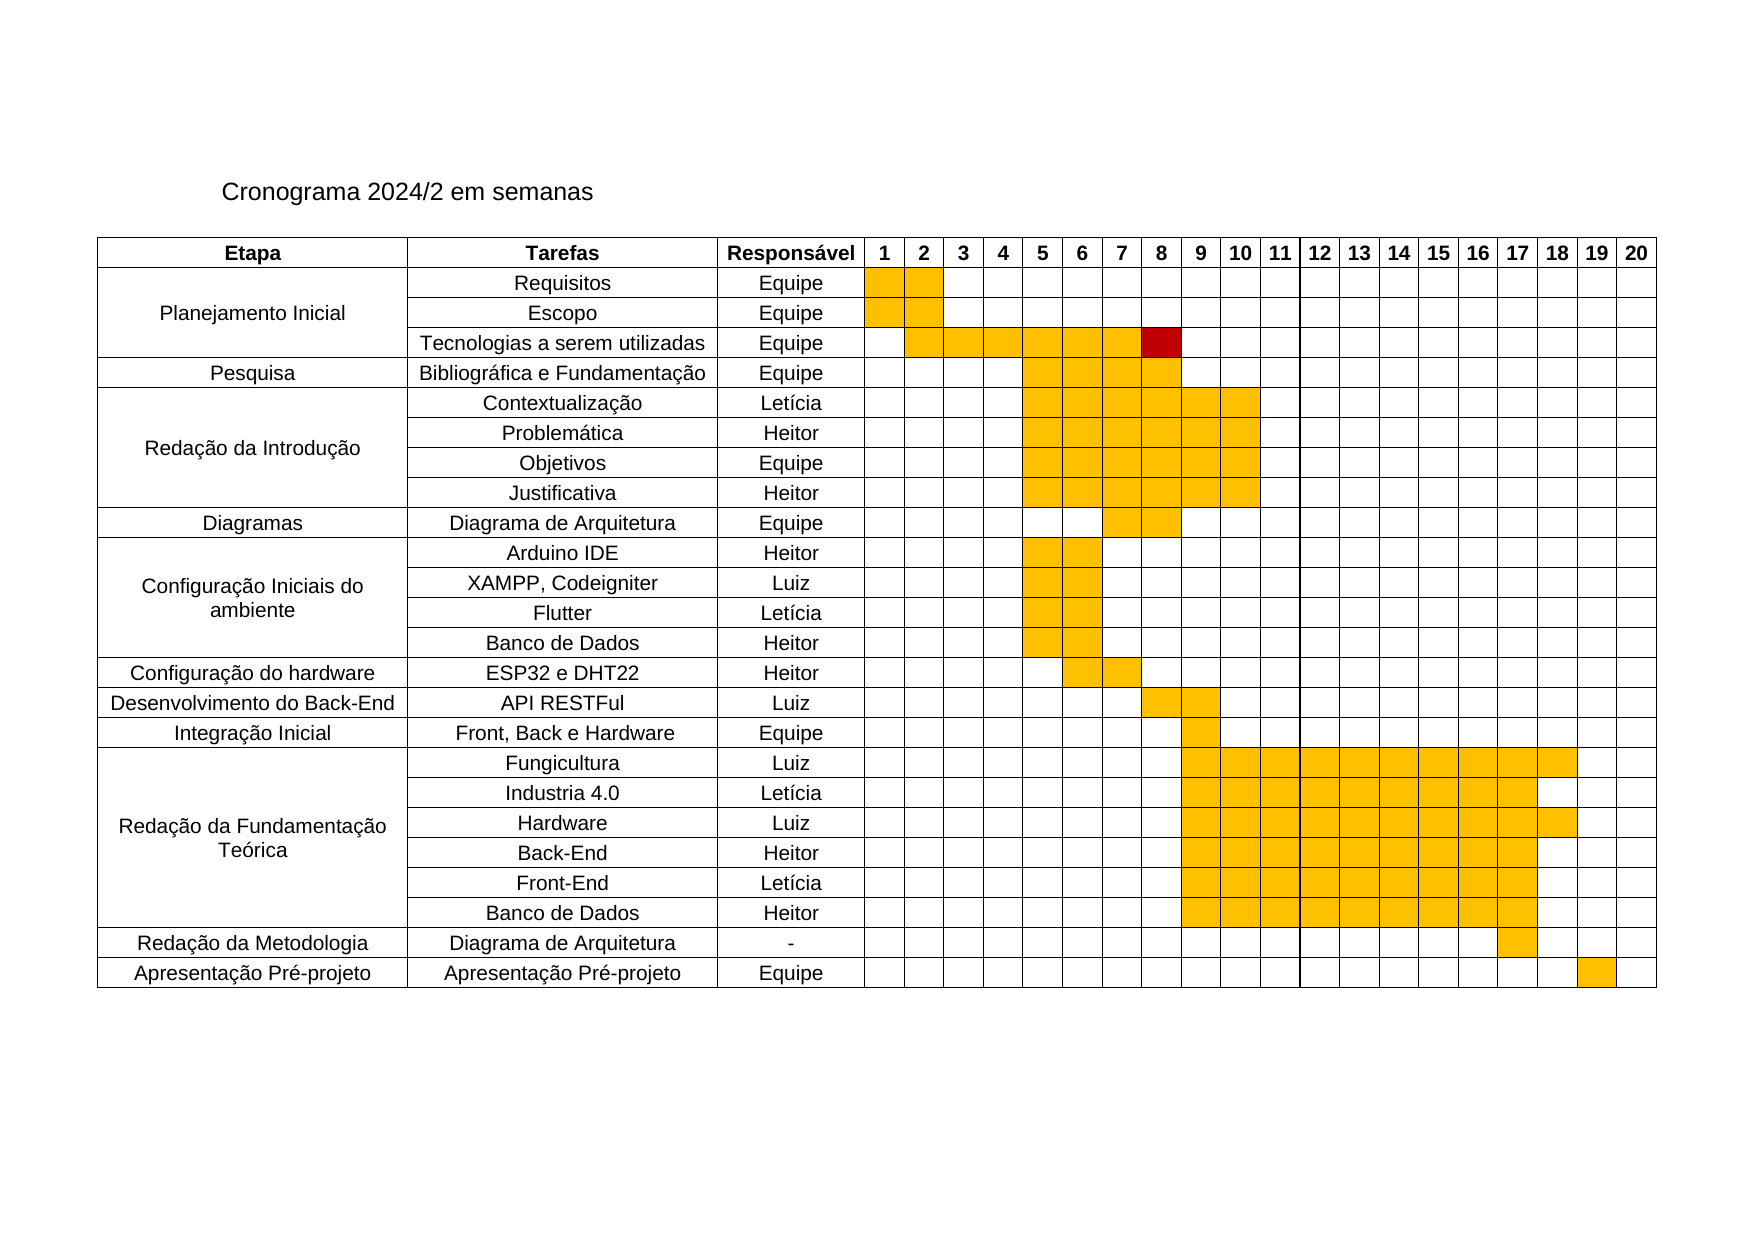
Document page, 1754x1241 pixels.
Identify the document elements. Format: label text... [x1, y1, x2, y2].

table_cell [1459, 448, 1497, 477]
table_cell [1419, 658, 1458, 687]
table_cell [1261, 598, 1299, 627]
table_cell [1578, 418, 1616, 447]
table_cell [1182, 748, 1220, 777]
table_cell [944, 628, 983, 657]
table_cell [1340, 448, 1379, 477]
table_cell [865, 388, 904, 417]
table_cell [1419, 508, 1458, 537]
table_cell [1261, 508, 1299, 537]
table_cell Luiz [718, 748, 864, 777]
table_cell [1419, 418, 1458, 447]
table_cell [1617, 748, 1656, 777]
table_cell [1380, 568, 1418, 597]
table_cell Hardware [408, 808, 717, 837]
table_cell [1301, 568, 1339, 597]
table_cell [1182, 838, 1220, 867]
table_cell Equipe [718, 298, 864, 327]
table_cell [984, 478, 1022, 507]
table_cell [1498, 478, 1537, 507]
table_cell [1578, 328, 1616, 357]
table_cell [1301, 808, 1339, 837]
table_cell [984, 628, 1022, 657]
table_cell [1063, 448, 1102, 477]
table_cell Heitor [718, 898, 864, 927]
table_cell [865, 658, 904, 687]
table_cell [1063, 748, 1102, 777]
table_cell [1023, 958, 1062, 987]
table_cell [905, 328, 943, 357]
table_cell [944, 748, 983, 777]
table_cell [1221, 478, 1260, 507]
table_cell Equipe [718, 958, 864, 987]
table_cell [1459, 718, 1497, 747]
table_cell [1221, 538, 1260, 567]
table_cell [1103, 478, 1141, 507]
table_cell [1419, 538, 1458, 567]
table_cell [1459, 958, 1497, 987]
table_cell [1301, 718, 1339, 747]
table_cell [1182, 478, 1220, 507]
table_cell [1301, 658, 1339, 687]
table_cell [1221, 358, 1260, 387]
table_cell [1340, 418, 1379, 447]
table_cell [1617, 838, 1656, 867]
table_cell [1380, 298, 1418, 327]
table_cell [984, 268, 1022, 297]
table_cell [1261, 838, 1299, 867]
table_cell [1380, 358, 1418, 387]
table_cell [1617, 628, 1656, 657]
table_cell [1538, 448, 1577, 477]
table_cell [1182, 508, 1220, 537]
table_cell [905, 748, 943, 777]
table_cell Luiz [718, 568, 864, 597]
table_cell [1578, 688, 1616, 717]
table_cell [1142, 868, 1181, 897]
table_cell [1221, 598, 1260, 627]
table_cell [1301, 448, 1339, 477]
table_cell [1142, 838, 1181, 867]
table_cell [1419, 748, 1458, 777]
table_cell [1340, 718, 1379, 747]
table_cell [1538, 268, 1577, 297]
table_cell [1459, 628, 1497, 657]
table_cell [1182, 448, 1220, 477]
table_cell [1221, 448, 1260, 477]
table_cell Justificativa [408, 478, 717, 507]
table_cell API RESTFul [408, 688, 717, 717]
table_cell [865, 418, 904, 447]
table_cell [1617, 568, 1656, 597]
table_cell [1419, 388, 1458, 417]
table_cell [1459, 928, 1497, 957]
table_cell [1023, 598, 1062, 627]
table_cell [1301, 598, 1339, 627]
table_cell [1578, 478, 1616, 507]
table_cell [944, 268, 983, 297]
table_cell [1182, 868, 1220, 897]
table_cell [1538, 568, 1577, 597]
table_cell [1142, 958, 1181, 987]
table_header 11 [1261, 238, 1299, 267]
table_cell [1459, 868, 1497, 897]
table_cell [1617, 658, 1656, 687]
table_cell [865, 928, 904, 957]
table_cell [1142, 748, 1181, 777]
table_header 18 [1538, 238, 1577, 267]
table_header 12 [1301, 238, 1339, 267]
table_cell [1380, 448, 1418, 477]
table_cell [1419, 448, 1458, 477]
table_cell [1063, 268, 1102, 297]
table_cell [984, 598, 1022, 627]
table_cell [984, 748, 1022, 777]
table_cell [1419, 958, 1458, 987]
table_cell Diagrama de Arquitetura [408, 508, 717, 537]
table_header 15 [1419, 238, 1458, 267]
table_cell [1103, 538, 1141, 567]
table_cell [1261, 928, 1299, 957]
table_cell [1063, 688, 1102, 717]
table_cell [1538, 538, 1577, 567]
table_cell [1221, 268, 1260, 297]
table_cell [905, 958, 943, 987]
table_cell Desenvolvimento do Back-End [98, 688, 407, 717]
table_cell [1340, 628, 1379, 657]
table_cell [1142, 778, 1181, 807]
table_cell [1221, 868, 1260, 897]
table_cell [865, 598, 904, 627]
table_cell Letícia [718, 598, 864, 627]
table_cell [1578, 388, 1616, 417]
table_cell [984, 838, 1022, 867]
table_cell [1459, 598, 1497, 627]
table_cell [1459, 388, 1497, 417]
table_cell [944, 358, 983, 387]
table_cell [944, 718, 983, 747]
table_cell [944, 688, 983, 717]
table_cell Heitor [718, 628, 864, 657]
table_cell [944, 598, 983, 627]
table_cell [1578, 898, 1616, 927]
table_cell [1301, 388, 1339, 417]
table_cell [1221, 298, 1260, 327]
table_cell [1578, 508, 1616, 537]
table_cell [1380, 748, 1418, 777]
table_cell [1380, 508, 1418, 537]
table_cell [1261, 718, 1299, 747]
table_cell Back-End [408, 838, 717, 867]
table_cell [1459, 298, 1497, 327]
table_cell [984, 418, 1022, 447]
table_cell [1182, 568, 1220, 597]
table_cell [1578, 358, 1616, 387]
table_cell [1459, 418, 1497, 447]
table_header 1 [865, 238, 904, 267]
table_cell [1340, 328, 1379, 357]
table_cell Heitor [718, 478, 864, 507]
table_cell [1538, 298, 1577, 327]
table_cell Flutter [408, 598, 717, 627]
table_cell [1617, 418, 1656, 447]
table_cell [1459, 688, 1497, 717]
table_cell [1340, 778, 1379, 807]
table_cell [1578, 958, 1616, 987]
table_cell [1301, 778, 1339, 807]
table_cell [1617, 328, 1656, 357]
table_cell [1617, 778, 1656, 807]
table_cell [984, 898, 1022, 927]
table_cell [1498, 658, 1537, 687]
table_cell [1103, 748, 1141, 777]
table_cell Luiz [718, 808, 864, 837]
table_cell [905, 658, 943, 687]
table_cell [1419, 298, 1458, 327]
table_cell [1221, 748, 1260, 777]
table_cell [1498, 298, 1537, 327]
table_cell [1182, 778, 1220, 807]
table_cell [1103, 808, 1141, 837]
table_cell [984, 568, 1022, 597]
table_cell [1617, 478, 1656, 507]
table_header Responsável [718, 238, 864, 267]
table_cell [1103, 688, 1141, 717]
table_cell [1063, 838, 1102, 867]
table_cell [1103, 448, 1141, 477]
table_cell [1498, 628, 1537, 657]
table_cell [1340, 358, 1379, 387]
table_cell [1023, 388, 1062, 417]
table_cell [1023, 538, 1062, 567]
table_cell [1301, 838, 1339, 867]
table_cell Bibliográfica e Fundamentação [408, 358, 717, 387]
table_cell [984, 778, 1022, 807]
table_cell [1340, 508, 1379, 537]
table_cell [1103, 418, 1141, 447]
table_cell [1142, 568, 1181, 597]
table_cell [1301, 418, 1339, 447]
table_cell [1221, 418, 1260, 447]
table_cell [1617, 508, 1656, 537]
table_cell Letícia [718, 778, 864, 807]
table_cell [865, 688, 904, 717]
table_cell [984, 868, 1022, 897]
table_cell [1023, 928, 1062, 957]
table_cell [1617, 358, 1656, 387]
table_cell Banco de Dados [408, 898, 717, 927]
table_cell [1063, 538, 1102, 567]
table_cell [1261, 658, 1299, 687]
table_cell Equipe [718, 358, 864, 387]
table_cell Pesquisa [98, 358, 407, 387]
table_cell [1578, 718, 1616, 747]
table_cell [1301, 478, 1339, 507]
table_cell [1142, 718, 1181, 747]
table_cell [865, 328, 904, 357]
table_cell [984, 658, 1022, 687]
table_cell Configuração do hardware [98, 658, 407, 687]
table_cell [1419, 328, 1458, 357]
table_cell [1142, 508, 1181, 537]
table_cell [944, 808, 983, 837]
table_cell [1142, 928, 1181, 957]
table_cell [1063, 958, 1102, 987]
table_cell [1301, 628, 1339, 657]
table_cell [1182, 388, 1220, 417]
table_cell Front, Back e Hardware [408, 718, 717, 747]
table_header 20 [1617, 238, 1656, 267]
table_cell [865, 778, 904, 807]
table_cell [1261, 688, 1299, 717]
table_cell [905, 448, 943, 477]
table_cell [944, 448, 983, 477]
table_cell Banco de Dados [408, 628, 717, 657]
table_cell [1221, 568, 1260, 597]
table_cell [1498, 958, 1537, 987]
table_header Tarefas [408, 238, 717, 267]
table_cell [1261, 868, 1299, 897]
table_cell [1221, 898, 1260, 927]
table_cell [1459, 508, 1497, 537]
table_cell [1142, 808, 1181, 837]
table_cell [865, 568, 904, 597]
table_cell [1261, 358, 1299, 387]
table_cell [1617, 298, 1656, 327]
table_cell [1221, 808, 1260, 837]
table_header 3 [944, 238, 983, 267]
table_cell [1063, 568, 1102, 597]
table_cell [1498, 358, 1537, 387]
table_cell [1063, 478, 1102, 507]
table_cell [944, 658, 983, 687]
table_header 2 [905, 238, 943, 267]
table_cell [1063, 718, 1102, 747]
table_cell [1261, 418, 1299, 447]
table_cell [1617, 448, 1656, 477]
table_cell [1221, 718, 1260, 747]
table_cell [1459, 568, 1497, 597]
table_cell [1538, 688, 1577, 717]
table_cell [1578, 658, 1616, 687]
table_cell [1538, 868, 1577, 897]
table_cell [1578, 838, 1616, 867]
table_cell Luiz [718, 688, 864, 717]
table_cell [1419, 838, 1458, 867]
table_cell [905, 928, 943, 957]
table_cell [1419, 868, 1458, 897]
table_cell [1538, 958, 1577, 987]
table_cell [1380, 268, 1418, 297]
table_cell Tecnologias a serem utilizadas [408, 328, 717, 357]
table_cell [1380, 958, 1418, 987]
table_cell [1578, 748, 1616, 777]
table_cell [984, 298, 1022, 327]
table_cell [1459, 748, 1497, 777]
table_cell [1221, 628, 1260, 657]
table_cell [1419, 628, 1458, 657]
table_cell [1182, 538, 1220, 567]
table_cell [1142, 268, 1181, 297]
table_cell [1301, 328, 1339, 357]
table_cell [1380, 658, 1418, 687]
table_cell [1459, 778, 1497, 807]
table_cell [905, 718, 943, 747]
table_cell [905, 688, 943, 717]
table_cell [1063, 328, 1102, 357]
table_cell [984, 508, 1022, 537]
table_cell [1261, 538, 1299, 567]
table_cell [1103, 778, 1141, 807]
table_cell [1538, 418, 1577, 447]
table_cell [1142, 358, 1181, 387]
table_cell [1538, 898, 1577, 927]
table_cell [905, 898, 943, 927]
table_cell [1538, 628, 1577, 657]
table_cell [1182, 418, 1220, 447]
table_cell [1023, 568, 1062, 597]
table_cell [1221, 838, 1260, 867]
table_cell [1380, 388, 1418, 417]
table_cell [905, 598, 943, 627]
table_cell [1380, 418, 1418, 447]
table_cell [865, 628, 904, 657]
table_cell [944, 508, 983, 537]
table_cell [865, 838, 904, 867]
table_cell [1578, 808, 1616, 837]
table_cell [1063, 928, 1102, 957]
table_cell Heitor [718, 838, 864, 867]
table_cell Apresentação Pré-projeto [408, 958, 717, 987]
table_cell [1617, 268, 1656, 297]
table_cell [1221, 388, 1260, 417]
text Cronograma 2024/2 em semanas [148, 177, 1606, 206]
table_cell ESP32 e DHT22 [408, 658, 717, 687]
table_cell [865, 268, 904, 297]
table_cell [905, 478, 943, 507]
table_cell [1142, 628, 1181, 657]
table_cell [1301, 958, 1339, 987]
table_cell [1301, 298, 1339, 327]
table_cell Arduino IDE [408, 538, 717, 567]
table_header 6 [1063, 238, 1102, 267]
table_cell [905, 418, 943, 447]
table_cell [1063, 658, 1102, 687]
table_cell Planejamento Inicial [98, 268, 407, 357]
table_cell Apresentação Pré-projeto [98, 958, 407, 987]
table_cell [1182, 688, 1220, 717]
table_cell [1380, 868, 1418, 897]
table_cell [944, 868, 983, 897]
table_cell [1063, 808, 1102, 837]
table_cell [1142, 328, 1181, 357]
table_cell [1261, 568, 1299, 597]
table_cell [1023, 898, 1062, 927]
table_cell [1380, 778, 1418, 807]
table_cell [1103, 658, 1141, 687]
table_cell [1301, 928, 1339, 957]
table_cell [1498, 268, 1537, 297]
table_cell [1182, 598, 1220, 627]
table_cell Redação da Introdução [98, 388, 407, 507]
table_cell [1103, 628, 1141, 657]
table_cell Industria 4.0 [408, 778, 717, 807]
table_cell [1103, 298, 1141, 327]
table_cell [1023, 628, 1062, 657]
table_cell [1023, 298, 1062, 327]
table_cell [1380, 328, 1418, 357]
table_cell [1103, 388, 1141, 417]
table_cell Heitor [718, 658, 864, 687]
table_cell [1419, 928, 1458, 957]
table_cell [865, 508, 904, 537]
table_cell [1459, 358, 1497, 387]
table_cell [1459, 808, 1497, 837]
table_cell [1103, 568, 1141, 597]
table_cell [1261, 388, 1299, 417]
table_cell [1538, 478, 1577, 507]
table_cell Redação da Fundamentação Teórica [98, 748, 407, 927]
table_cell [1301, 358, 1339, 387]
table_cell [1063, 898, 1102, 927]
table_cell [1063, 868, 1102, 897]
table_cell [1301, 508, 1339, 537]
table_cell [1063, 418, 1102, 447]
table_cell [1498, 838, 1537, 867]
table_cell [1578, 448, 1616, 477]
table_cell [1617, 688, 1656, 717]
table_cell [1103, 958, 1141, 987]
table_cell [1617, 868, 1656, 897]
table_header 14 [1380, 238, 1418, 267]
table_cell Escopo [408, 298, 717, 327]
table_cell [1023, 808, 1062, 837]
table_cell [905, 358, 943, 387]
table_cell [1419, 898, 1458, 927]
table_cell [1301, 688, 1339, 717]
table_cell [1459, 478, 1497, 507]
table_cell [1261, 268, 1299, 297]
table_cell [944, 958, 983, 987]
table_cell [1538, 598, 1577, 627]
table_header 4 [984, 238, 1022, 267]
table_cell [944, 418, 983, 447]
table_cell [1419, 358, 1458, 387]
table_cell [944, 928, 983, 957]
table_cell [1340, 808, 1379, 837]
table_cell [1182, 808, 1220, 837]
table_cell [905, 868, 943, 897]
table_cell Heitor [718, 538, 864, 567]
table_cell [1419, 268, 1458, 297]
table_cell [1419, 598, 1458, 627]
table_cell [984, 808, 1022, 837]
table_cell [1578, 568, 1616, 597]
table_cell [984, 688, 1022, 717]
table_cell [1103, 928, 1141, 957]
table_header 7 [1103, 238, 1141, 267]
table_cell [1221, 778, 1260, 807]
table_cell Fungicultura [408, 748, 717, 777]
table_cell [1103, 898, 1141, 927]
table_cell [905, 268, 943, 297]
table_cell [1182, 328, 1220, 357]
table_cell [1103, 508, 1141, 537]
table_cell [1340, 898, 1379, 927]
table_cell [944, 328, 983, 357]
table_cell [1261, 628, 1299, 657]
table_cell [1023, 718, 1062, 747]
table_cell [1538, 718, 1577, 747]
table_cell [1340, 598, 1379, 627]
table_cell [1498, 448, 1537, 477]
table_cell [984, 328, 1022, 357]
table_header 16 [1459, 238, 1497, 267]
table_cell [984, 538, 1022, 567]
table_cell [865, 718, 904, 747]
table_cell Equipe [718, 718, 864, 747]
table_cell [1419, 568, 1458, 597]
table_cell [1380, 808, 1418, 837]
table_cell [1261, 898, 1299, 927]
table_header 8 [1142, 238, 1181, 267]
table_cell [1221, 928, 1260, 957]
table_cell [905, 568, 943, 597]
table_cell [1459, 538, 1497, 567]
table_cell [1498, 928, 1537, 957]
table_cell [984, 928, 1022, 957]
table_cell [1142, 658, 1181, 687]
table_cell [1261, 808, 1299, 837]
table_cell [865, 298, 904, 327]
table_cell [944, 538, 983, 567]
table_cell [1340, 568, 1379, 597]
table_cell [1498, 568, 1537, 597]
table_cell [1142, 688, 1181, 717]
table_cell [1498, 748, 1537, 777]
table_cell Contextualização [408, 388, 717, 417]
table_cell [1142, 298, 1181, 327]
table_cell Equipe [718, 448, 864, 477]
table_cell [1142, 538, 1181, 567]
table_cell [1182, 358, 1220, 387]
table_cell [865, 898, 904, 927]
table_cell [1103, 868, 1141, 897]
table_cell [1261, 748, 1299, 777]
table_cell [1261, 778, 1299, 807]
table_cell [1617, 928, 1656, 957]
table_cell [1023, 778, 1062, 807]
table_cell [1063, 298, 1102, 327]
table_header 13 [1340, 238, 1379, 267]
table_cell [1419, 778, 1458, 807]
table_cell [1340, 478, 1379, 507]
table_cell Equipe [718, 268, 864, 297]
table_cell [1023, 418, 1062, 447]
table_cell [1103, 598, 1141, 627]
table_cell [1340, 298, 1379, 327]
table_cell [984, 718, 1022, 747]
table_cell [1498, 778, 1537, 807]
table_cell [1459, 838, 1497, 867]
table_cell [1340, 658, 1379, 687]
table_cell [1142, 388, 1181, 417]
table_cell [1380, 598, 1418, 627]
table_cell [1340, 268, 1379, 297]
table_cell [1498, 418, 1537, 447]
table_cell [1419, 688, 1458, 717]
table_header 19 [1578, 238, 1616, 267]
table_cell [1498, 328, 1537, 357]
table_cell [1459, 898, 1497, 927]
table_cell [865, 358, 904, 387]
table_cell [1063, 628, 1102, 657]
table_cell [1498, 868, 1537, 897]
table_cell [1538, 838, 1577, 867]
table_cell [1261, 448, 1299, 477]
table_cell [905, 538, 943, 567]
table_cell [1103, 358, 1141, 387]
table_cell [865, 448, 904, 477]
table_cell [1103, 838, 1141, 867]
table_cell [1063, 508, 1102, 537]
table_cell [1142, 448, 1181, 477]
table_cell [1023, 268, 1062, 297]
table_cell [1459, 328, 1497, 357]
table_cell Configuração Iniciais do ambiente [98, 538, 407, 657]
table_cell Front-End [408, 868, 717, 897]
table_cell [1182, 658, 1220, 687]
table_cell [1459, 658, 1497, 687]
table_cell [1617, 958, 1656, 987]
table_cell [1301, 268, 1339, 297]
table_cell Redação da Metodologia [98, 928, 407, 957]
table_cell [1617, 388, 1656, 417]
table_cell [1221, 658, 1260, 687]
table_cell [944, 298, 983, 327]
table_cell [1617, 808, 1656, 837]
table_cell [905, 778, 943, 807]
table_cell [1023, 478, 1062, 507]
table_cell [1340, 688, 1379, 717]
table_cell [1182, 628, 1220, 657]
table_cell [1221, 958, 1260, 987]
table_cell Requisitos [408, 268, 717, 297]
table_cell [1617, 898, 1656, 927]
table_cell [1538, 778, 1577, 807]
table_cell [1182, 928, 1220, 957]
table_cell [1261, 298, 1299, 327]
table_cell [1459, 268, 1497, 297]
table_cell [1221, 328, 1260, 357]
table_cell [1498, 538, 1537, 567]
table_cell [1538, 388, 1577, 417]
table_cell [1419, 718, 1458, 747]
table_cell [1063, 778, 1102, 807]
table_cell [905, 298, 943, 327]
table_cell [1023, 358, 1062, 387]
table_cell [1380, 688, 1418, 717]
table_cell [1498, 718, 1537, 747]
table_cell [1419, 808, 1458, 837]
table_cell [1182, 268, 1220, 297]
table_cell [1261, 328, 1299, 357]
table_cell [1340, 388, 1379, 417]
table_header 9 [1182, 238, 1220, 267]
table_cell [1380, 538, 1418, 567]
table_cell [1182, 958, 1220, 987]
table_cell [1023, 508, 1062, 537]
table_cell [1538, 358, 1577, 387]
table_cell [1538, 658, 1577, 687]
table_cell [1380, 838, 1418, 867]
table_cell [1380, 478, 1418, 507]
table_cell [905, 808, 943, 837]
table_cell [905, 508, 943, 537]
table_cell [1063, 358, 1102, 387]
table_cell [1578, 598, 1616, 627]
table_cell [1261, 478, 1299, 507]
table_cell [1538, 328, 1577, 357]
table_cell [1578, 538, 1616, 567]
table_cell [1221, 688, 1260, 717]
table_cell [1063, 598, 1102, 627]
table_cell [1340, 958, 1379, 987]
table_cell [1498, 688, 1537, 717]
table_cell [1578, 298, 1616, 327]
table_cell [1142, 418, 1181, 447]
table_cell [1103, 328, 1141, 357]
table_cell [865, 748, 904, 777]
table_cell Letícia [718, 388, 864, 417]
table_cell [1340, 868, 1379, 897]
table_cell [1301, 898, 1339, 927]
table_cell [944, 838, 983, 867]
table_cell [1142, 898, 1181, 927]
table_cell [1301, 538, 1339, 567]
table_cell Equipe [718, 328, 864, 357]
table_cell [1578, 778, 1616, 807]
table_cell [865, 478, 904, 507]
table_cell [1023, 688, 1062, 717]
table_cell [905, 628, 943, 657]
table_cell [865, 958, 904, 987]
table_cell [1142, 478, 1181, 507]
table_cell [1538, 928, 1577, 957]
table_cell [1182, 898, 1220, 927]
table_cell [1182, 718, 1220, 747]
table_cell [1380, 628, 1418, 657]
table_header Etapa [98, 238, 407, 267]
table_cell [1617, 718, 1656, 747]
table_cell [1063, 388, 1102, 417]
table_cell [1538, 808, 1577, 837]
table_cell [865, 868, 904, 897]
table_cell [1340, 928, 1379, 957]
table_cell XAMPP, Codeigniter [408, 568, 717, 597]
table_cell [905, 838, 943, 867]
table_cell Objetivos [408, 448, 717, 477]
table_cell [1142, 598, 1181, 627]
table_cell [1419, 478, 1458, 507]
table_cell [1221, 508, 1260, 537]
table_cell [865, 808, 904, 837]
table_cell Letícia [718, 868, 864, 897]
table_cell [1103, 268, 1141, 297]
table_cell [1498, 598, 1537, 627]
table_cell [905, 388, 943, 417]
table_cell [1538, 508, 1577, 537]
table_cell [1023, 748, 1062, 777]
table_cell [1340, 748, 1379, 777]
table_cell [1380, 928, 1418, 957]
table_cell Diagramas [98, 508, 407, 537]
table_cell [1340, 538, 1379, 567]
table_cell [1182, 298, 1220, 327]
table_cell [1023, 868, 1062, 897]
table_cell [1023, 838, 1062, 867]
table_cell [1617, 598, 1656, 627]
table_cell [984, 448, 1022, 477]
table_cell Integração Inicial [98, 718, 407, 747]
table_cell [1498, 808, 1537, 837]
table_cell [944, 898, 983, 927]
table_cell [1538, 748, 1577, 777]
table_cell [1301, 748, 1339, 777]
table_cell [984, 358, 1022, 387]
table_cell [1617, 538, 1656, 567]
table_header 10 [1221, 238, 1260, 267]
table_cell Equipe [718, 508, 864, 537]
table_cell Diagrama de Arquitetura [408, 928, 717, 957]
table_cell [944, 568, 983, 597]
table_cell Heitor [718, 418, 864, 447]
table_cell [944, 778, 983, 807]
table_cell [1103, 718, 1141, 747]
table_cell [1498, 508, 1537, 537]
table_cell [1578, 868, 1616, 897]
table_cell - [718, 928, 864, 957]
table_cell [1261, 958, 1299, 987]
table_cell [1380, 898, 1418, 927]
table_cell [1301, 868, 1339, 897]
table_header 17 [1498, 238, 1537, 267]
table_cell Problemática [408, 418, 717, 447]
table_cell [1023, 658, 1062, 687]
table_cell [1578, 628, 1616, 657]
table_cell [944, 478, 983, 507]
table_cell [944, 388, 983, 417]
table_cell [1340, 838, 1379, 867]
table_cell [1380, 718, 1418, 747]
table_cell [984, 388, 1022, 417]
table_cell [865, 538, 904, 567]
table_cell [1023, 448, 1062, 477]
table_cell [1498, 388, 1537, 417]
table_cell [984, 958, 1022, 987]
table_cell [1578, 268, 1616, 297]
table_cell [1498, 898, 1537, 927]
table_cell [1023, 328, 1062, 357]
table_cell [1578, 928, 1616, 957]
table_header 5 [1023, 238, 1062, 267]
